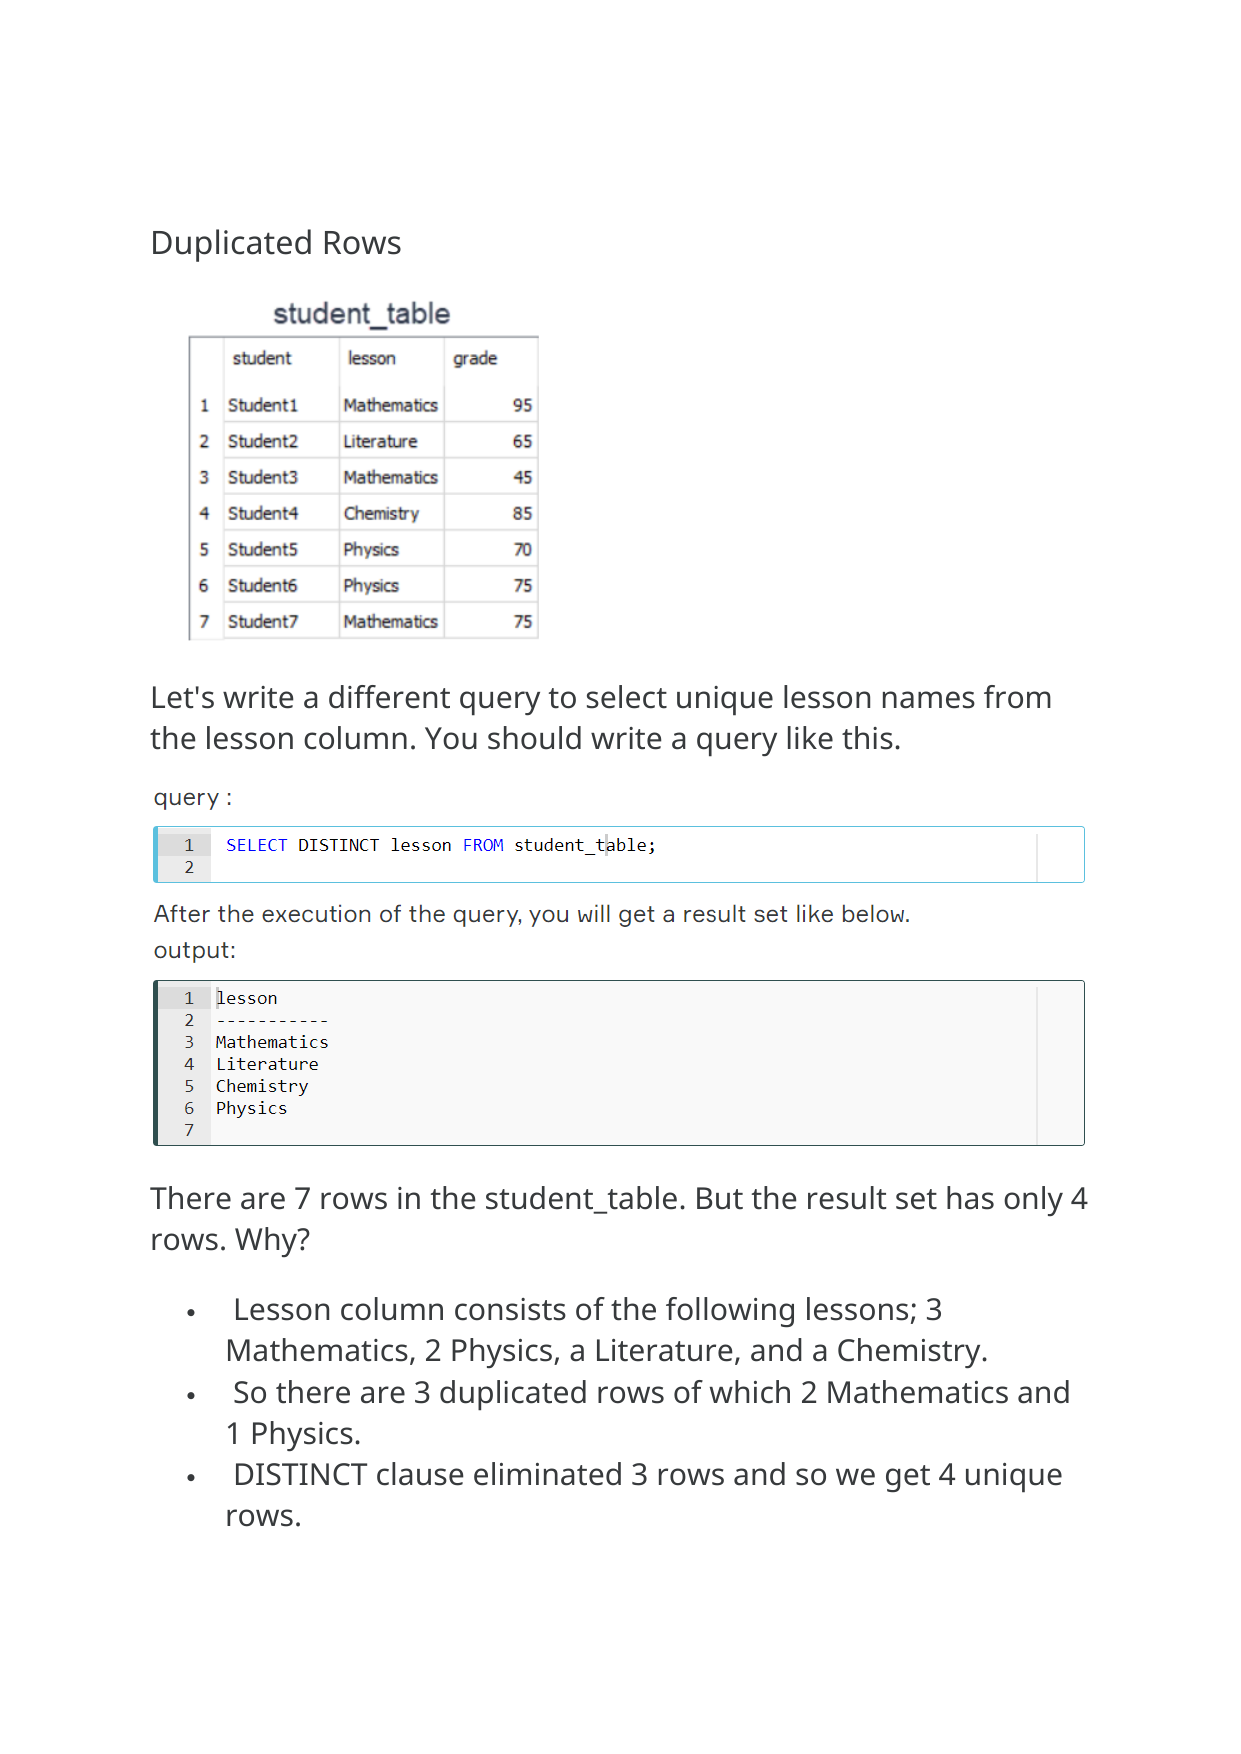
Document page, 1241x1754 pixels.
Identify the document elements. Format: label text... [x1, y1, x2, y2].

picture [150, 787, 1089, 1148]
picture [150, 293, 579, 648]
subtitle Duplicated Rows [150, 220, 1090, 264]
list DISTINCT clause eliminated 3 rows and so we get 4 unique rows. [187, 1453, 1090, 1535]
text There are 7 rows in the student_table. But the result set has only 4 rows. Why? [310, 1177, 1090, 1259]
list Lesson column consists of the following lessons; 3 Mathematics, 2 Physics, a Literature, and a Chemistry. [187, 1288, 1090, 1371]
list So there are 3 duplicated rows of which 2 Mathematics and 1 Physics. [187, 1371, 1090, 1453]
subtitle Let's write a different query to select unique lesson names from the lesson column. You should write a query like this. [150, 676, 1090, 759]
